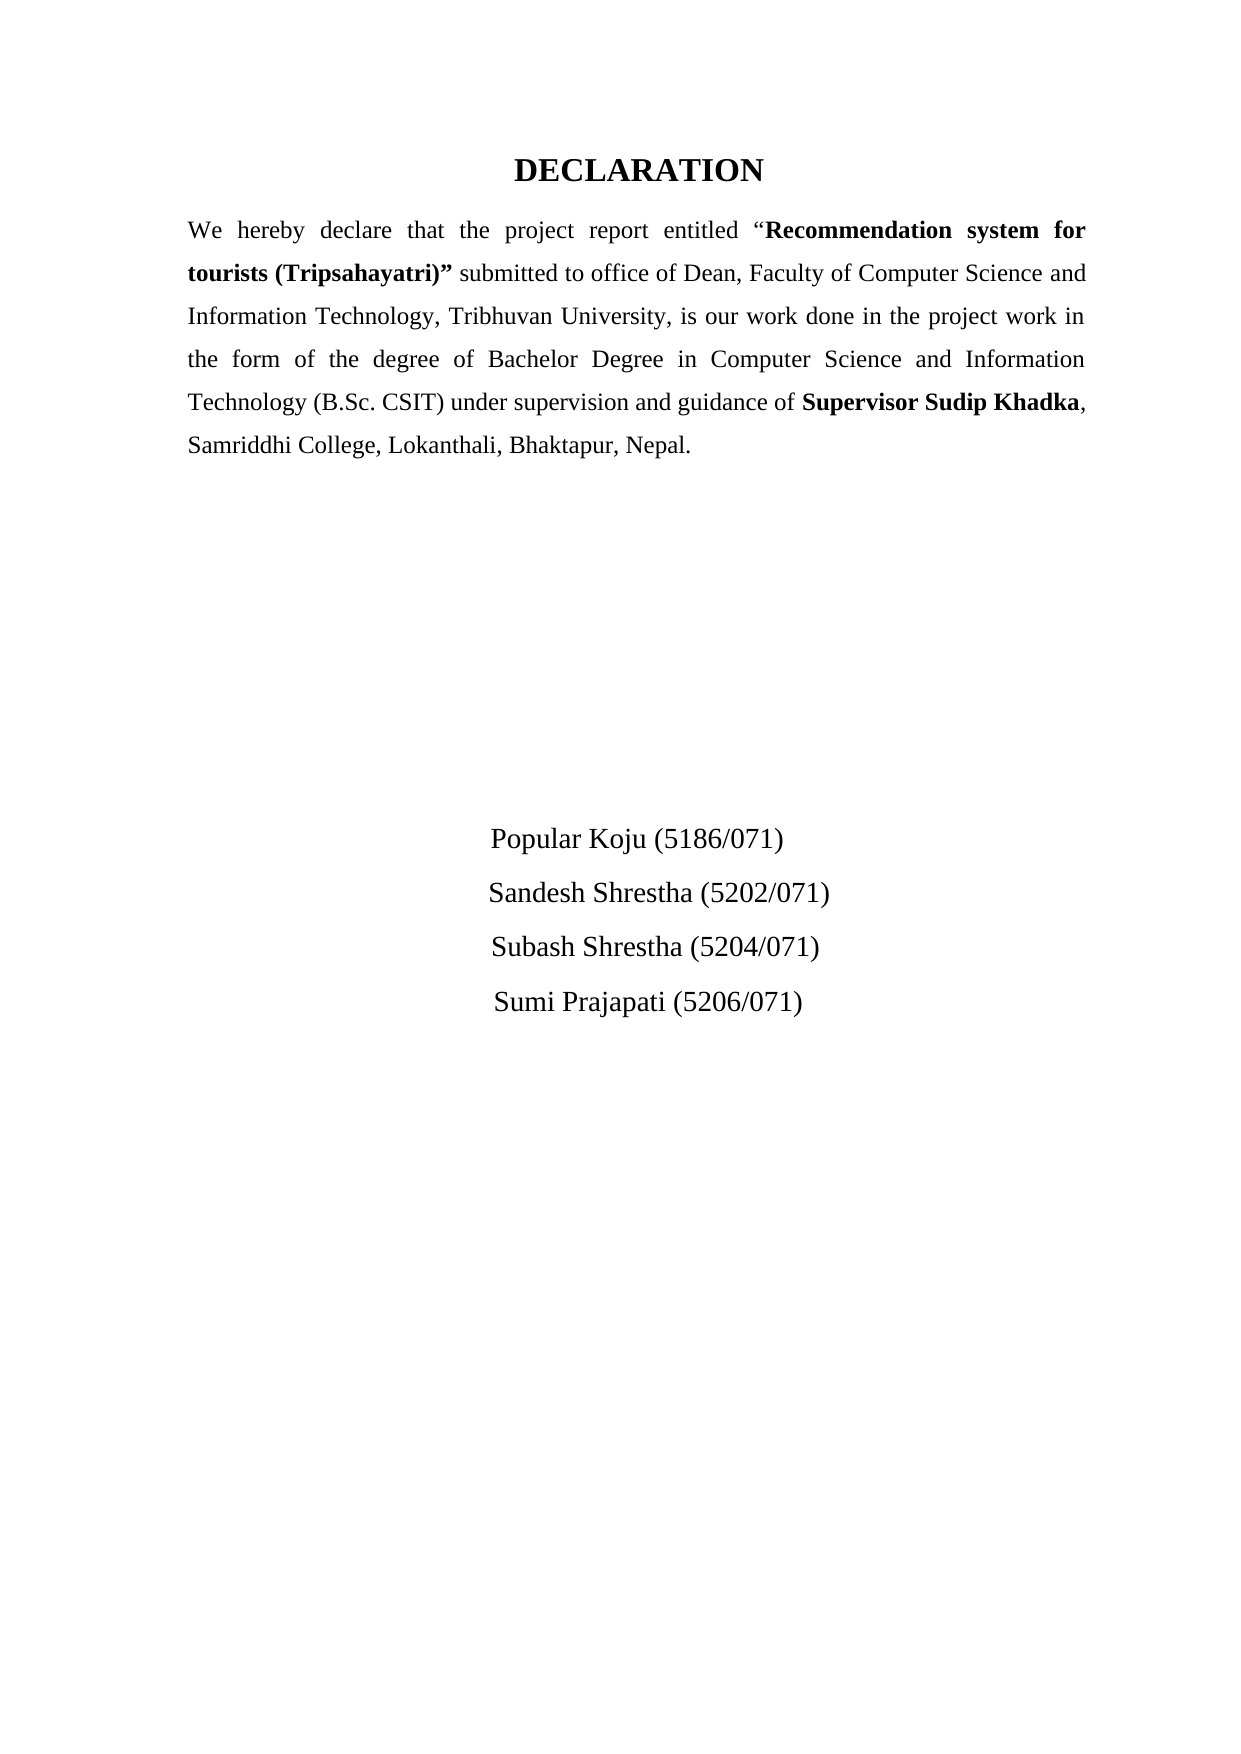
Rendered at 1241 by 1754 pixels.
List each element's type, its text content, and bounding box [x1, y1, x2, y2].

text DECLARATION [187, 150, 1090, 188]
text We hereby declare that the project report entitled “Recommendation system for tourists (Tripsahayatri)” submitted to office of Dean, Faculty of Computer Science and Information Technology, Tribhuvan University, is our work done in the project work in the form of the degree of Bachelor Degree in Computer Science and Information Technology (B.Sc. CSIT) under supervision and guidance of Supervisor Sudip Khadka, Samriddhi College, Lokanthali, Bhaktapur, Nepal. [187, 215, 1086, 459]
text Popular Koju (5186/071) [187, 821, 1087, 854]
text Sandesh Shrestha (5202/071) [187, 875, 1087, 909]
text Sumi Prajapati (5206/071) [187, 984, 1087, 1017]
text Subash Shrestha (5204/071) [187, 929, 1087, 963]
